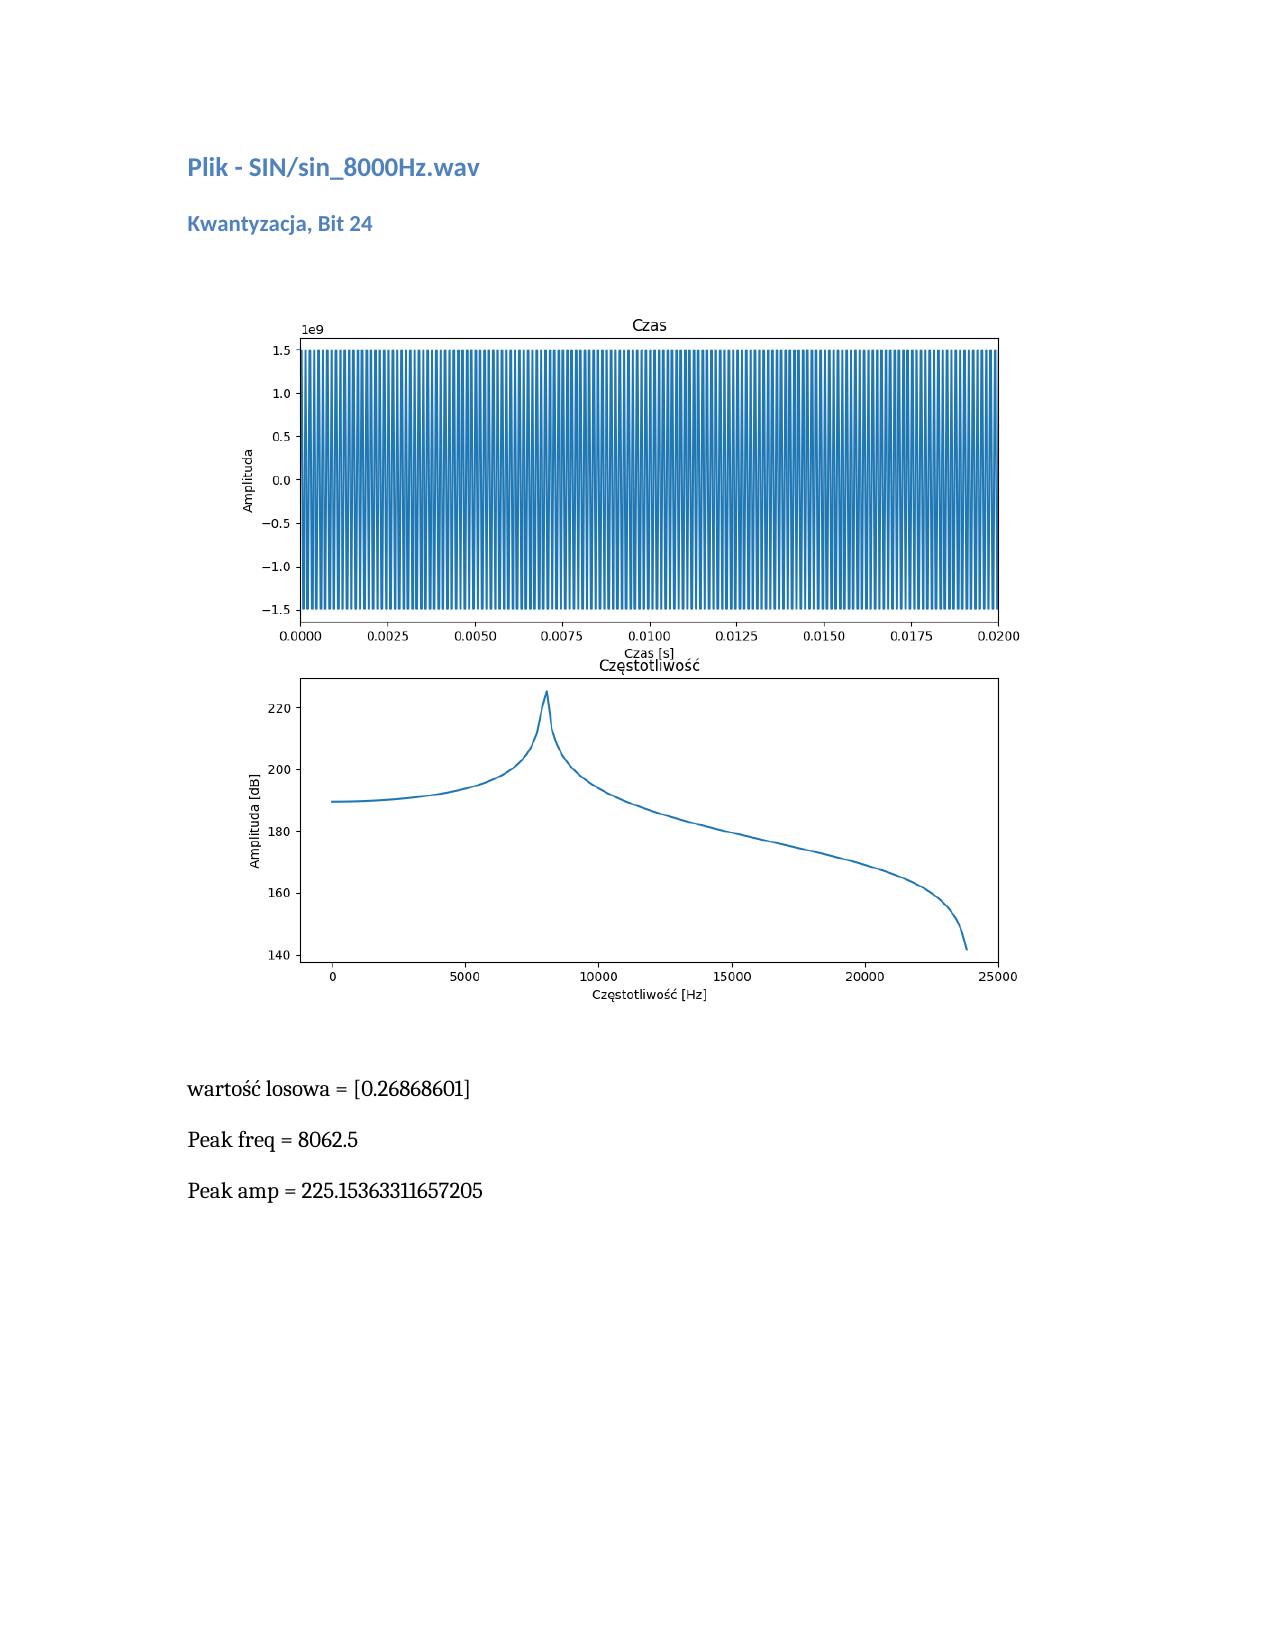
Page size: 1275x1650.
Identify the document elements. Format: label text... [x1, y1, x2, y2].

text Peak freq = 8062.5 [187, 1127, 1087, 1153]
subtitle Plik - SIN/sin_8000Hz.wav [187, 150, 1087, 183]
picture [187, 241, 1088, 1051]
text Peak amp = 225.15363311657205 [187, 1178, 1087, 1204]
text wartość losowa = [0.26868601] [187, 1076, 1087, 1102]
subtitle Kwantyzacja, Bit 24 [187, 209, 1087, 237]
